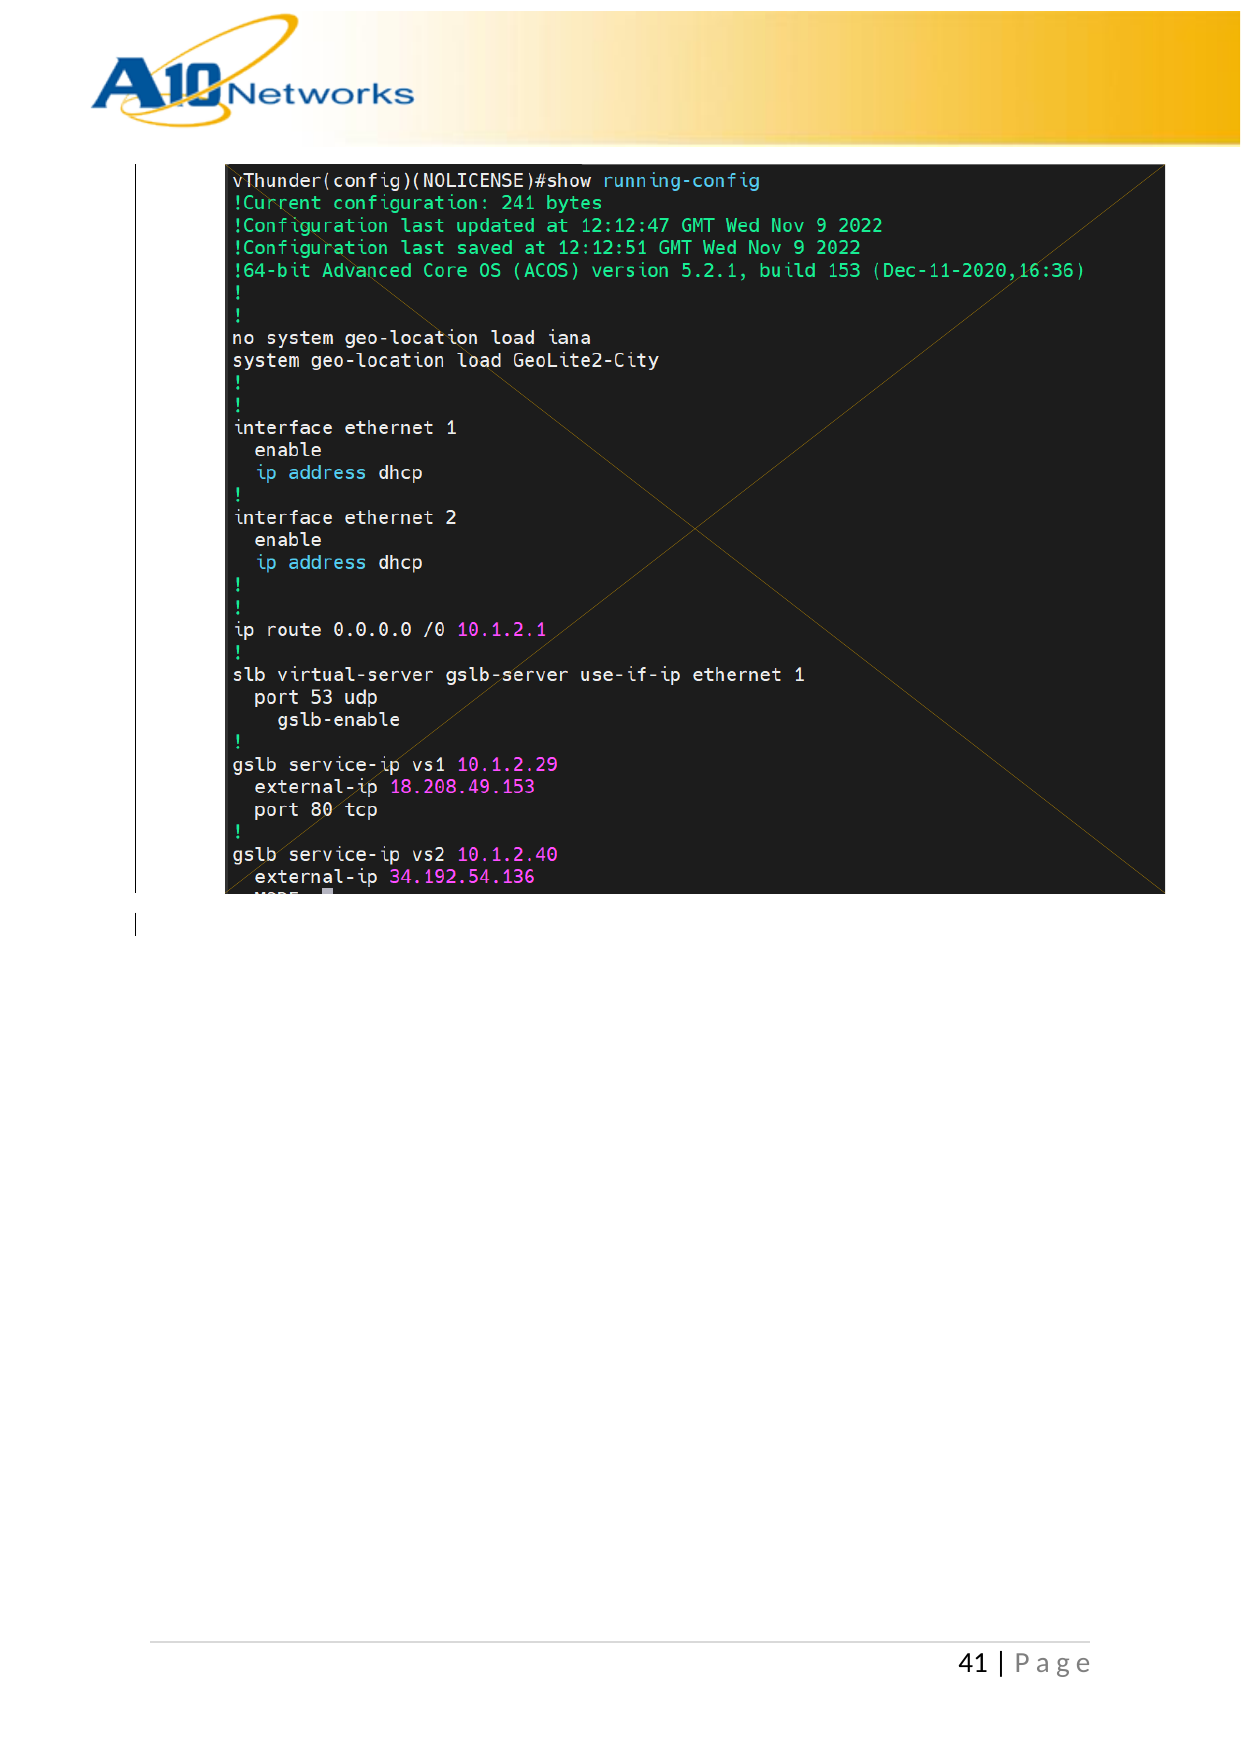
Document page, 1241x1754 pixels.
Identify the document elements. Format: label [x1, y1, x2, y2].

picture [225, 166, 693, 892]
picture [226, 530, 1164, 894]
picture [697, 165, 1166, 892]
picture [0, 11, 1241, 147]
picture [227, 164, 1163, 527]
